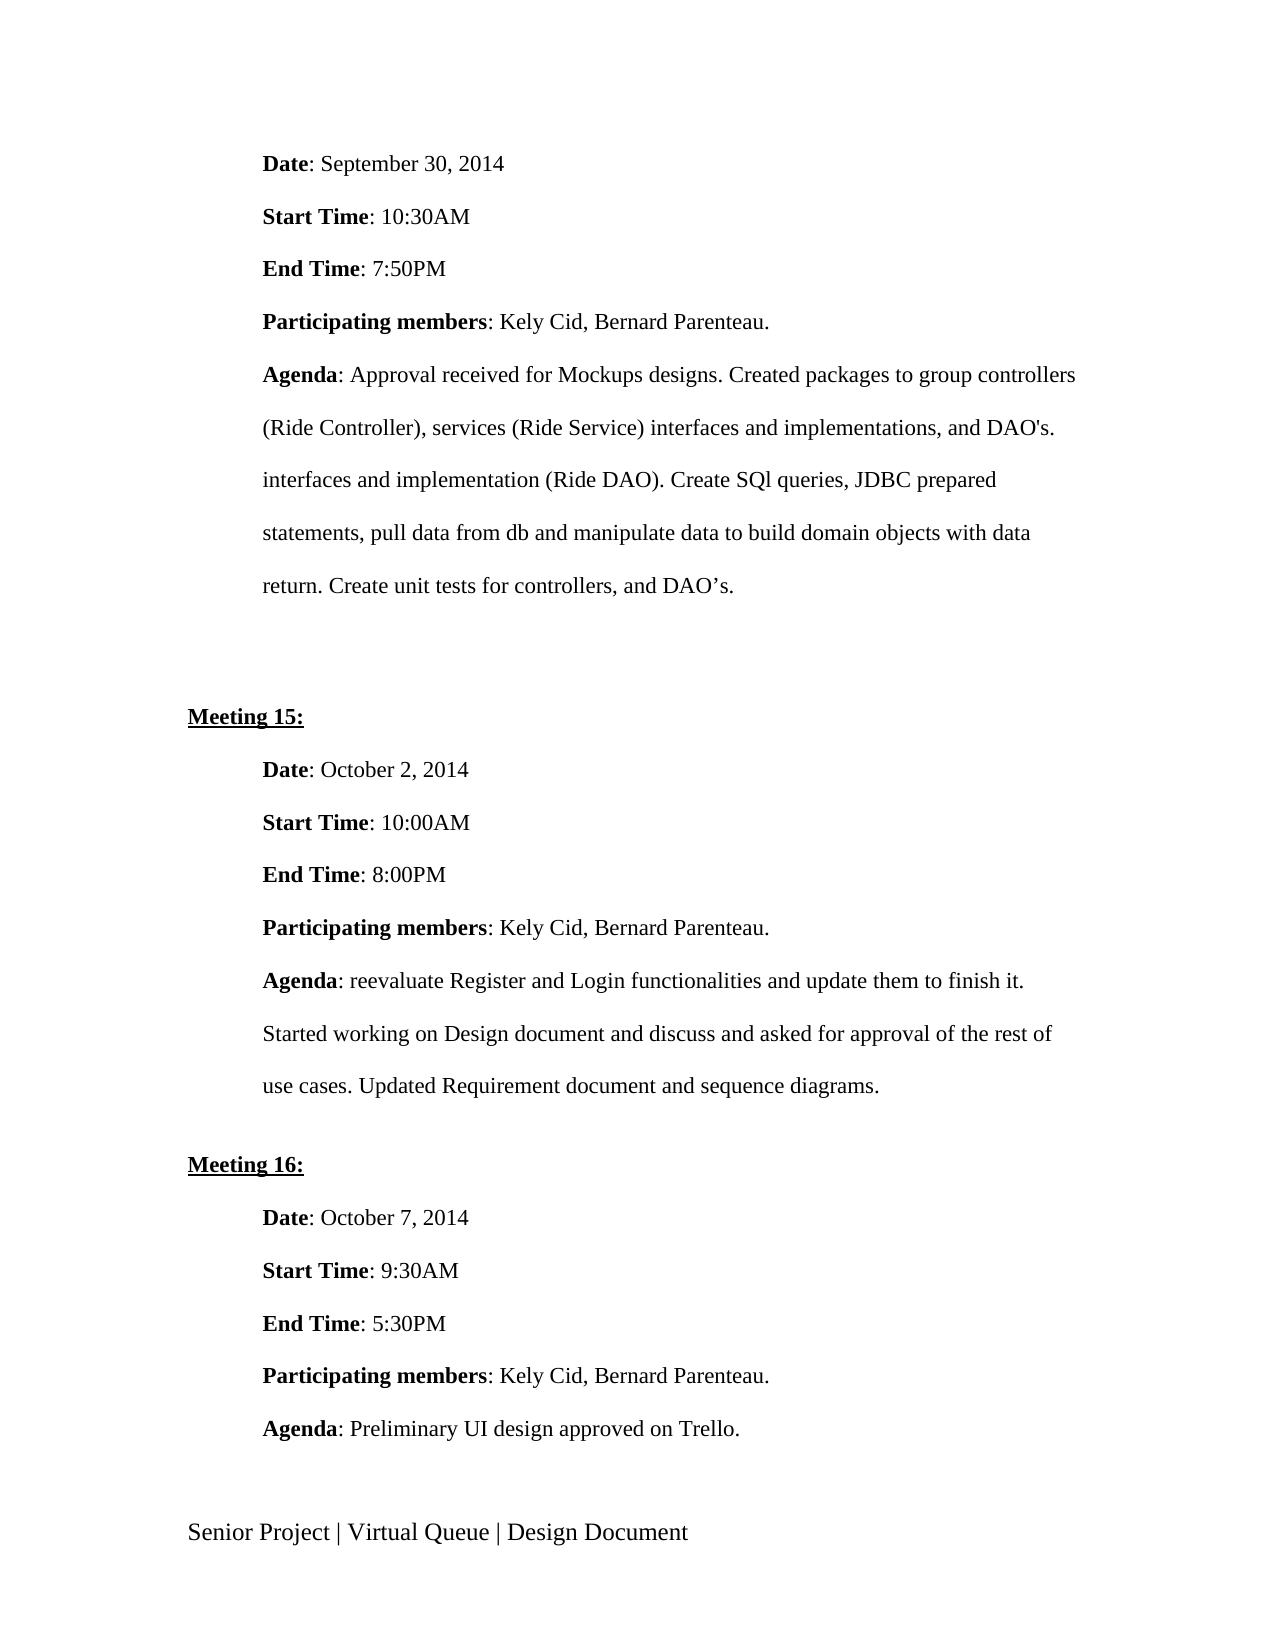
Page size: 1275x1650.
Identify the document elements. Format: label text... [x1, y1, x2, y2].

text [262, 1362, 1087, 1389]
text Agenda: Preliminary UI design approved on Trello. [262, 1415, 1087, 1441]
text Start Time: 10:00AM [262, 809, 1087, 835]
text Date: October 2, 2014 [262, 756, 1087, 782]
text End Time: 7:50PM [262, 255, 1087, 282]
text End Time: 5:30PM [262, 1309, 1087, 1336]
text Meeting 16: [187, 1151, 1087, 1178]
text Start Time: 10:30AM [262, 203, 1087, 229]
text Start Time: 9:30AM [262, 1257, 1087, 1283]
text Date: September 30, 2014 [262, 150, 1087, 176]
text Agenda: reevaluate Register and Login functionalities and update them to finish it. Started working on Design document and discuss and asked for approval of the rest of use cases. Updated Requirement document and sequence diagrams. [262, 967, 1087, 1099]
text Agenda: Approval received for Mockups designs. Created packages to group controllers (Ride Controller), services (Ride Service) interfaces and implementations, and DAO's. interfaces and implementation (Ride DAO). Create SQl queries, JDBC prepared statements, pull data from db and manipulate data to build domain objects with data return. Create unit tests for controllers, and DAO’s. [262, 361, 1087, 598]
text End Time: 8:00PM [262, 862, 1087, 888]
text Participating members: Kely Cid, Bernard Parenteau. [262, 308, 1087, 334]
text Date: October 7, 2014 [262, 1204, 1087, 1231]
text Meeting 15: [187, 703, 1087, 730]
text Participating members: Kely Cid, Bernard Parenteau. [262, 914, 1087, 941]
